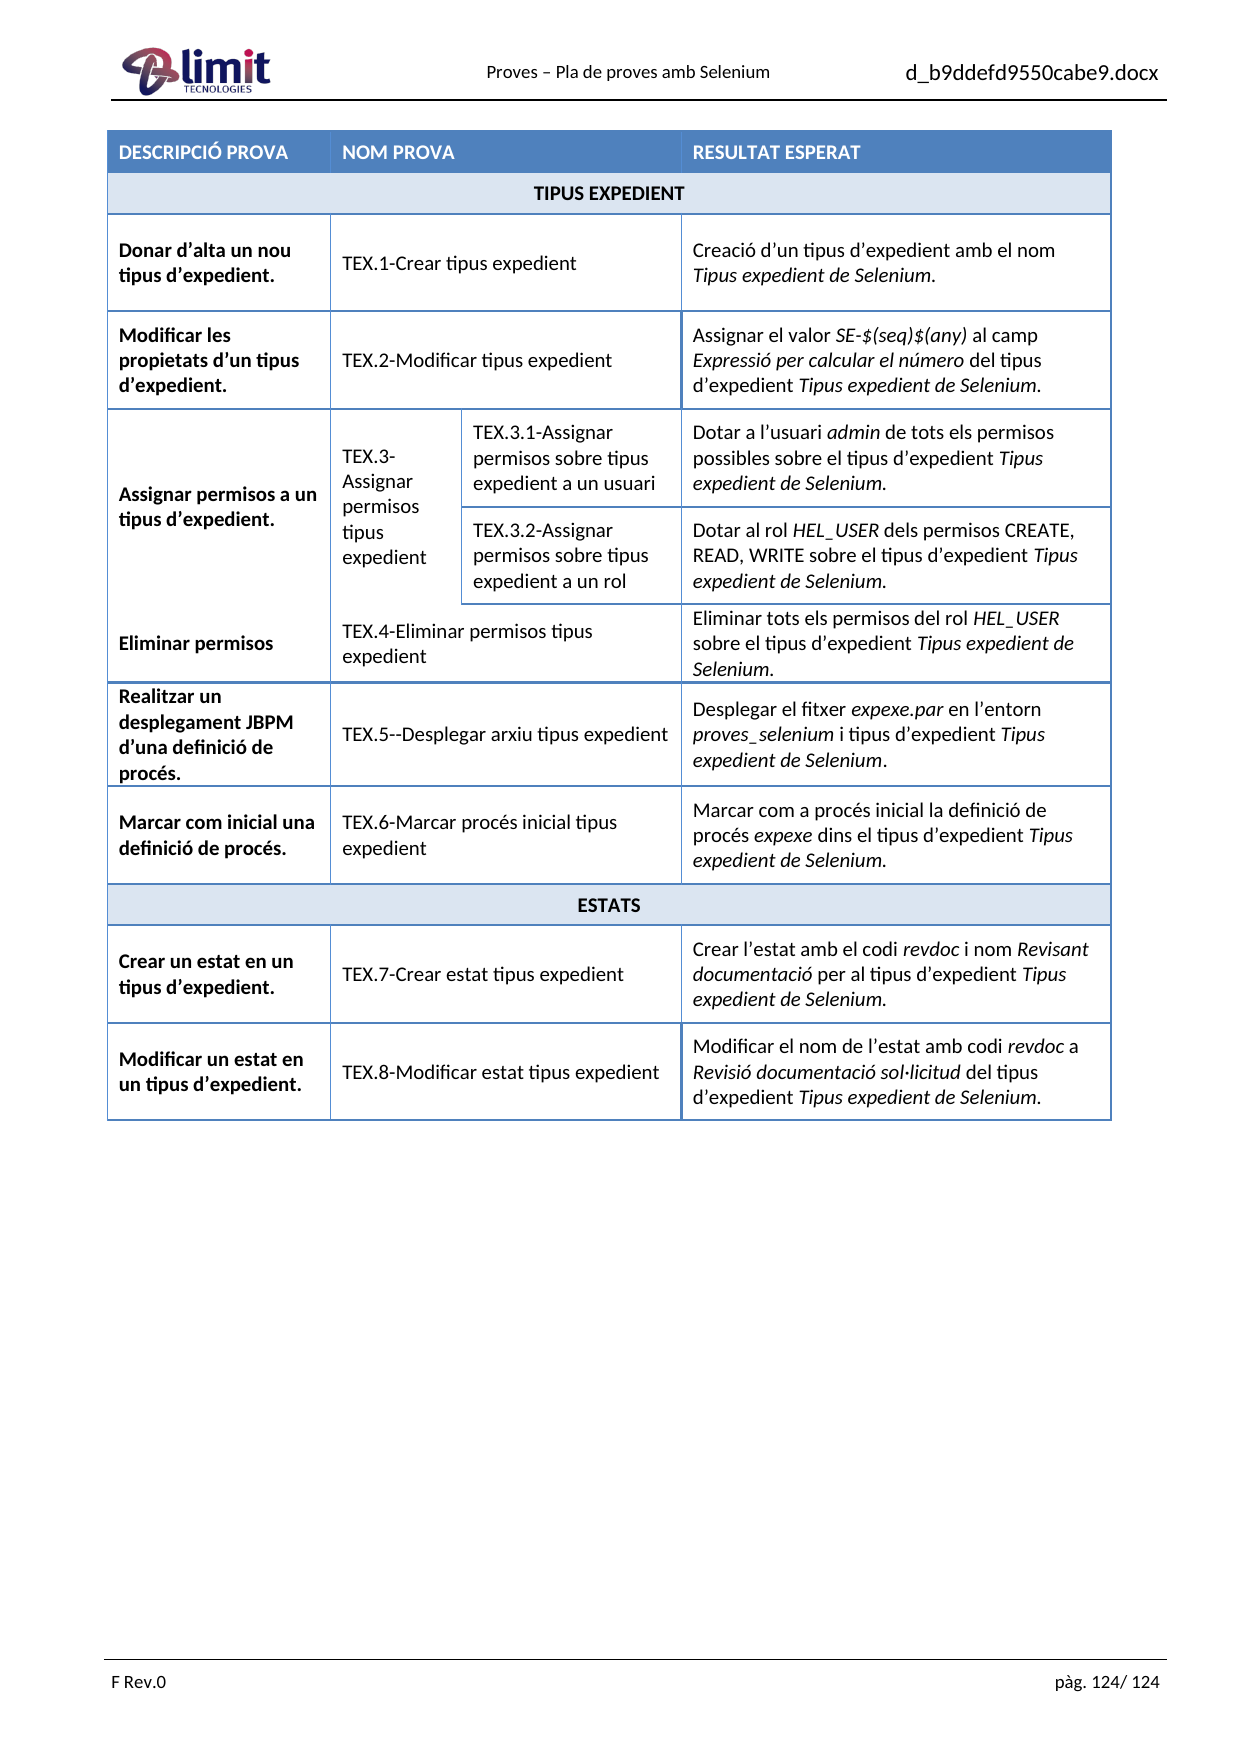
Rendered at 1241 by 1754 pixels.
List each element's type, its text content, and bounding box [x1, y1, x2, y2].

table_cell Modificar el nom de l’estat amb codi revdoc a Revisió documentació sol·licitud del tipus d’expedient Tipus expedient de Selenium. [683, 1025, 1110, 1120]
table_cell TEX.8-Modificar estat tipus expedient [331, 1025, 680, 1120]
table_cell Marcar com inicial una definició de procés. [108, 788, 330, 883]
table_cell TEX.3-Assignar permisos tipus expedient [331, 411, 461, 604]
table_cell TEX.4-Eliminar permisos tipus expedient [331, 604, 681, 682]
table_cell TEX.7-Crear estat tipus expedient [331, 927, 681, 1022]
table_cell Desplegar el fitxer expexe.par en l’entorn proves_selenium i tipus d’expedient Tipus expedient de Selenium. [682, 684, 1110, 786]
table_cell TEX.6-Marcar procés inicial tipus expedient [331, 788, 681, 883]
table_cell Eliminar permisos [108, 604, 330, 682]
table_cell Modificar les propietats d’un tipus d’expedient. [108, 313, 330, 408]
table_cell Dotar al rol HEL_USER dels permisos CREATE, READ, WRITE sobre el tipus d’expedient Tipus expedient de Selenium. [682, 508, 1110, 604]
table_cell Realitzar un desplegament JBPM d’una definició de procés. [108, 684, 330, 786]
table_cell Dotar a l’usuari admin de tots els permisos possibles sobre el tipus d’expedient Tipus expedient de Selenium. [682, 411, 1110, 506]
table_cell ESTATS [108, 886, 1110, 925]
table_cell TEX.1-Crear tipus expedient [331, 215, 681, 311]
table_cell Crear un estat en un tipus d’expedient. [108, 927, 330, 1022]
table_cell TEX.3.1-Assignar permisos sobre tipus expedient a un usuari [462, 411, 681, 506]
table_cell Modificar un estat en un tipus d’expedient. [108, 1025, 330, 1120]
table_cell Crear l’estat amb el codi revdoc i nom Revisant documentació per al tipus d’expedient Tipus expedient de Selenium. [682, 927, 1110, 1022]
picture [118, 45, 275, 100]
table_cell Eliminar tots els permisos del rol HEL_USER sobre el tipus d’expedient Tipus expedient de Selenium. [682, 606, 1110, 682]
table_cell Marcar com a procés inicial la definició de procés expexe dins el tipus d’expedient Tipus expedient de Selenium. [682, 788, 1110, 883]
table_cell Assignar permisos a un tipus d’expedient. [108, 411, 330, 604]
table_cell TEX.3.2-Assignar permisos sobre tipus expedient a un rol [462, 508, 681, 604]
table_cell Creació d’un tipus d’expedient amb el nom Tipus expedient de Selenium. [682, 215, 1110, 311]
table_cell TEX.2-Modificar tipus expedient [331, 313, 680, 408]
table_header RESULTAT ESPERAT [682, 133, 1110, 172]
table_cell TIPUS EXPEDIENT [108, 174, 1110, 213]
table_header NOM PROVA [331, 133, 681, 172]
table_cell TEX.5--Desplegar arxiu tipus expedient [331, 684, 681, 786]
table_cell Donar d’alta un nou tipus d’expedient. [108, 215, 330, 311]
table_header DESCRIPCIÓ PROVA [108, 133, 330, 172]
table_cell Assignar el valor SE-$(seq)$(any) al camp Expressió per calcular el número del tipus d’expedient Tipus expedient de Selenium. [683, 313, 1110, 408]
